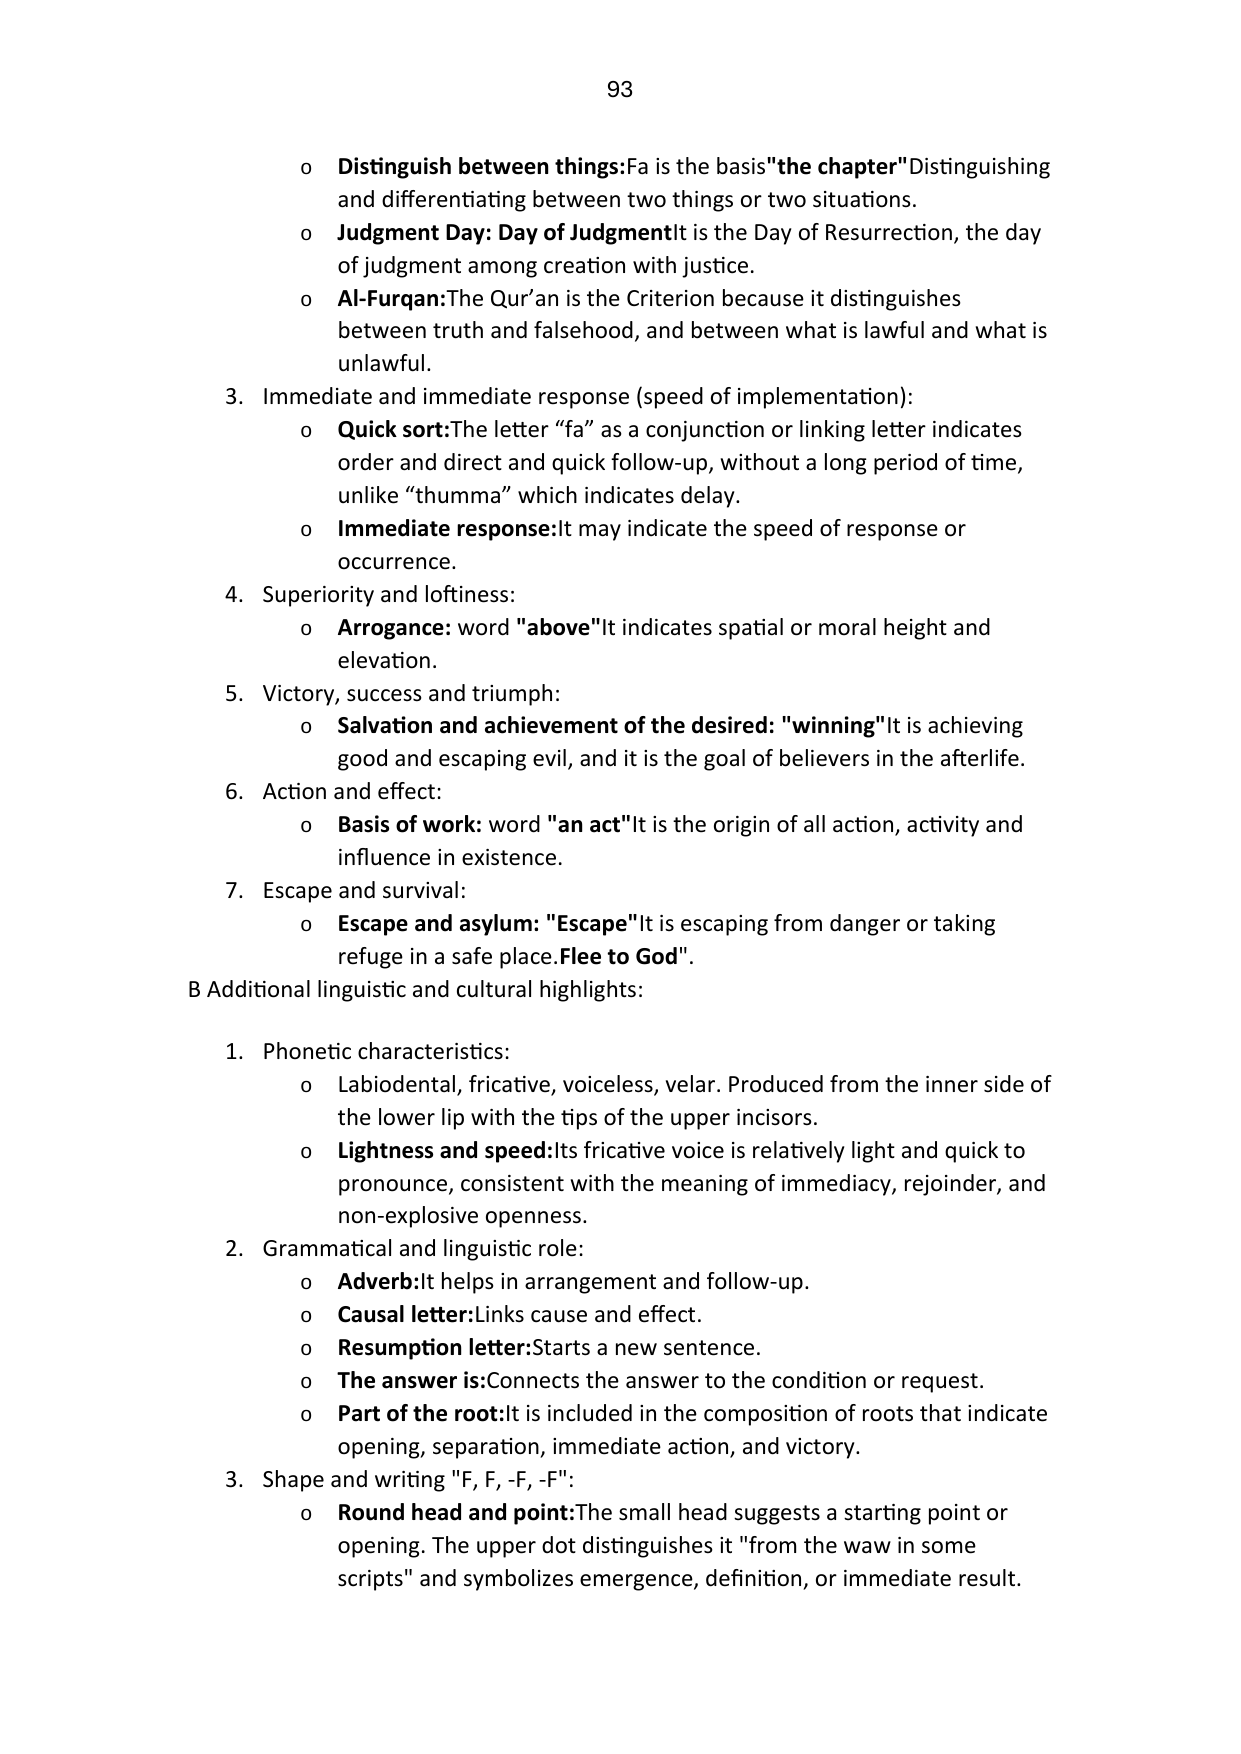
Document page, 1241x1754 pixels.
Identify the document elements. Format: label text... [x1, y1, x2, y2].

list Action and effect: [225, 775, 1053, 806]
list Phonetic characteristics: [225, 1035, 1053, 1066]
list Distinguish between things:Fa is the basis"the chapter"Distinguishing and differentiating between two things or two situations. [300, 150, 1053, 213]
list The answer is:Connects the answer to the condition or request. [300, 1364, 1053, 1395]
list Part of the root:It is included in the composition of roots that indicate opening, separation, immediate action, and victory. [300, 1397, 1053, 1461]
list Immediate and immediate response (speed of implementation): [225, 380, 1053, 411]
list Round head and point:The small head suggests a starting point or opening. The upper dot distinguishes it "from the waw in some scripts" and symbolizes emergence, definition, or immediate result. [300, 1496, 1053, 1592]
list Superiority and loftiness: [225, 578, 1053, 608]
list Grammatical and linguistic role: [225, 1232, 1053, 1263]
list Escape and survival: [225, 874, 1053, 905]
list Arrogance: word "above"It indicates spatial or moral height and elevation. [300, 611, 1053, 674]
list Escape and asylum: "Escape"It is escaping from danger or taking refuge in a safe place.Flee to God". [300, 907, 1053, 971]
list Resumption letter:Starts a new sentence. [300, 1331, 1053, 1362]
list Causal letter:Links cause and effect. [300, 1298, 1053, 1329]
list Al-Furqan:The Qur’an is the Criterion because it distinguishes between truth and falsehood, and between what is lawful and what is unlawful. [300, 282, 1053, 378]
list Judgment Day: Day of JudgmentIt is the Day of Resurrection, the day of judgment among creation with justice. [300, 216, 1053, 279]
list Salvation and achievement of the desired: "winning"It is achieving good and escaping evil, and it is the goal of believers in the afterlife. [300, 709, 1053, 773]
text B Additional linguistic and cultural highlights: [187, 973, 1053, 1003]
list Victory, success and triumph: [225, 677, 1053, 707]
list Basis of work: word "an act"It is the origin of all action, activity and influence in existence. [300, 808, 1053, 872]
list Shape and writing "F, F, -F, -F": [225, 1463, 1053, 1493]
list Lightness and speed:Its fricative voice is relatively light and quick to pronounce, consistent with the meaning of immediacy, rejoinder, and non-explosive openness. [300, 1134, 1053, 1230]
list Adverb:It helps in arrangement and follow-up. [300, 1265, 1053, 1296]
list Immediate response:It may indicate the speed of response or occurrence. [300, 512, 1053, 576]
list Labiodental, fricative, voiceless, velar. Produced from the inner side of the lower lip with the tips of the upper incisors. [300, 1068, 1053, 1131]
list Quick sort:The letter “fa” as a conjunction or linking letter indicates order and direct and quick follow-up, without a long period of time, unlike “thumma” which indicates delay. [300, 413, 1053, 510]
